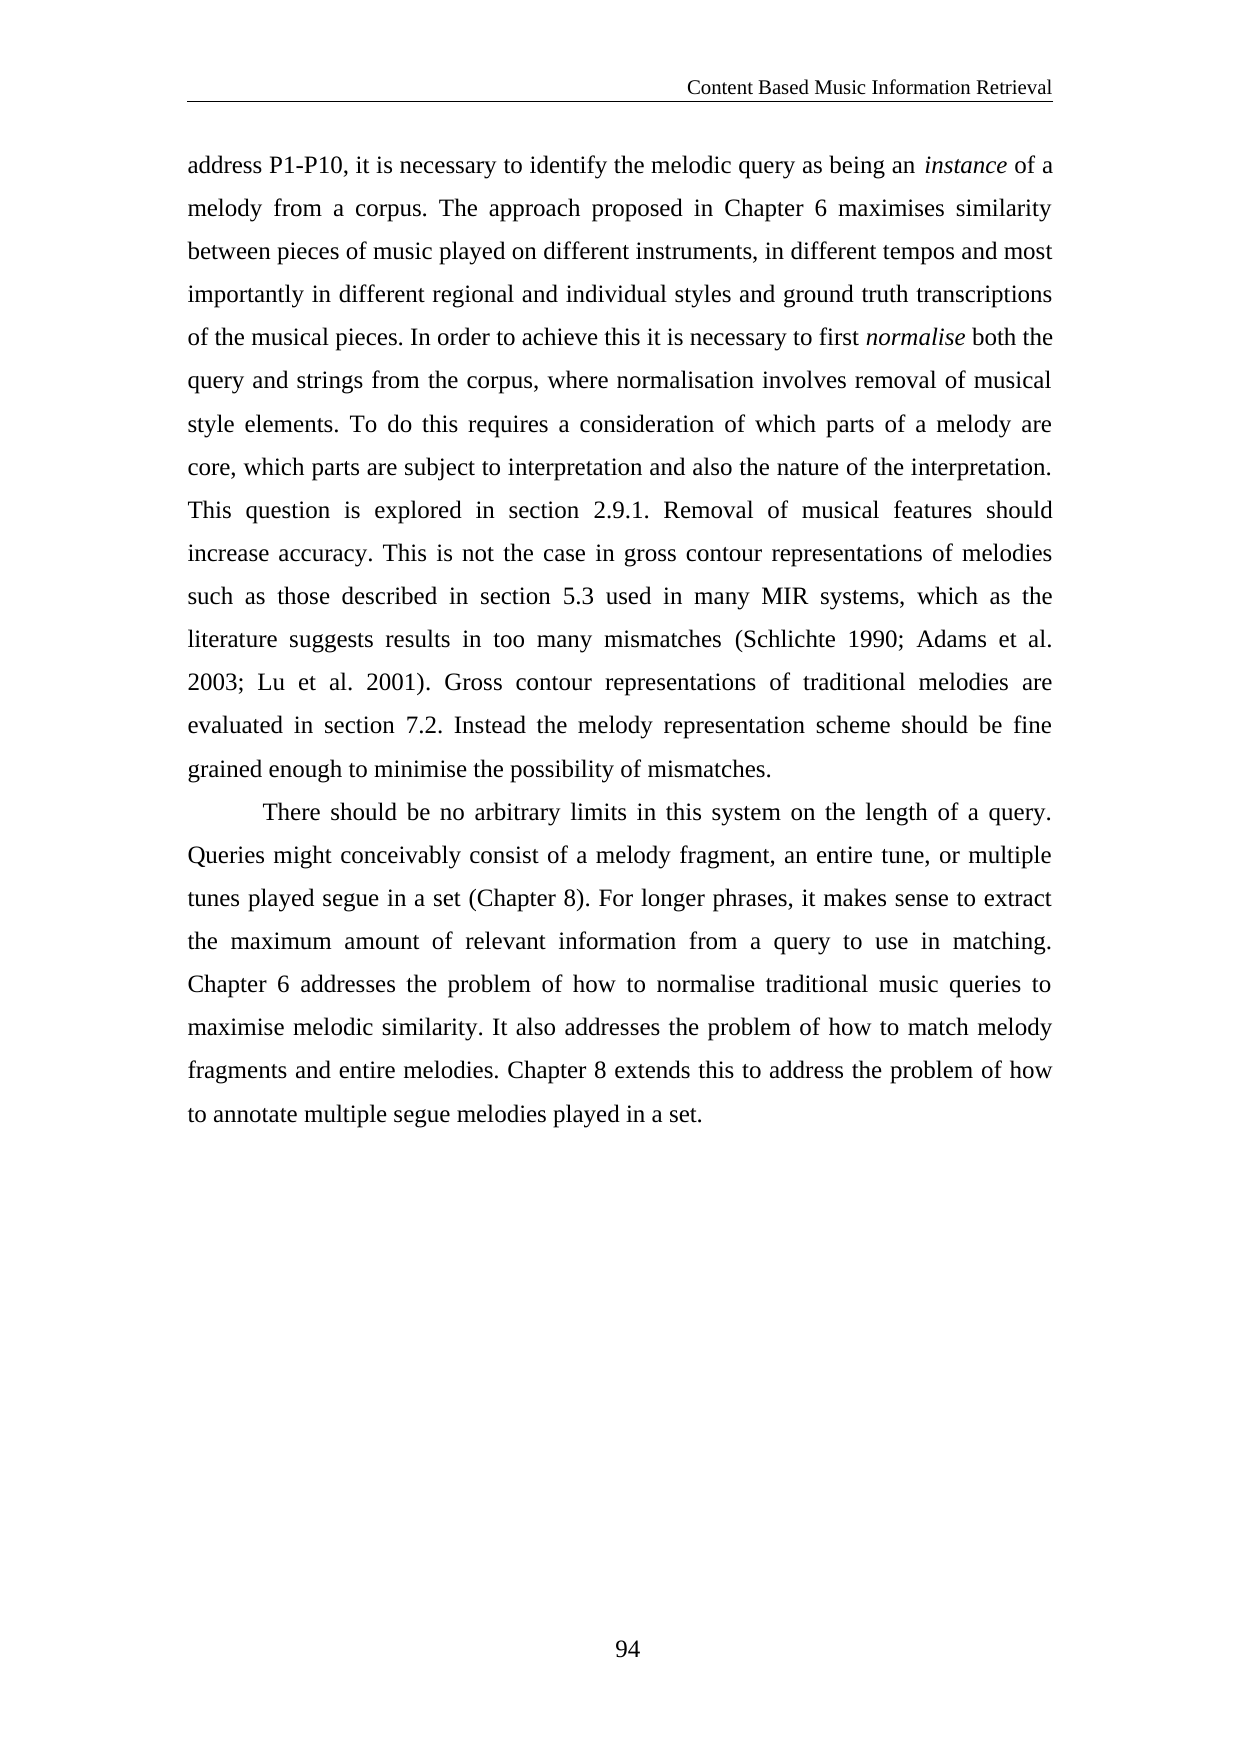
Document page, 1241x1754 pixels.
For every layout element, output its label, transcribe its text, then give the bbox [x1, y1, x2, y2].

text There should be no arbitrary limits in this system on the length of a query. Queries might conceivably consist of a melody fragment, an entire tune, or multiple tunes played segue in a set (Chapter 8). For longer phrases, it makes sense to extract the maximum amount of relevant information from a query to use in matching. Chapter 6 addresses the problem of how to normalise traditional music queries to maximise melodic similarity. It also addresses the problem of how to match melody fragments and entire melodies. Chapter 8 extends this to address the problem of how to annotate multiple segue melodies played in a set. [187, 797, 1053, 1127]
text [187, 150, 1053, 782]
